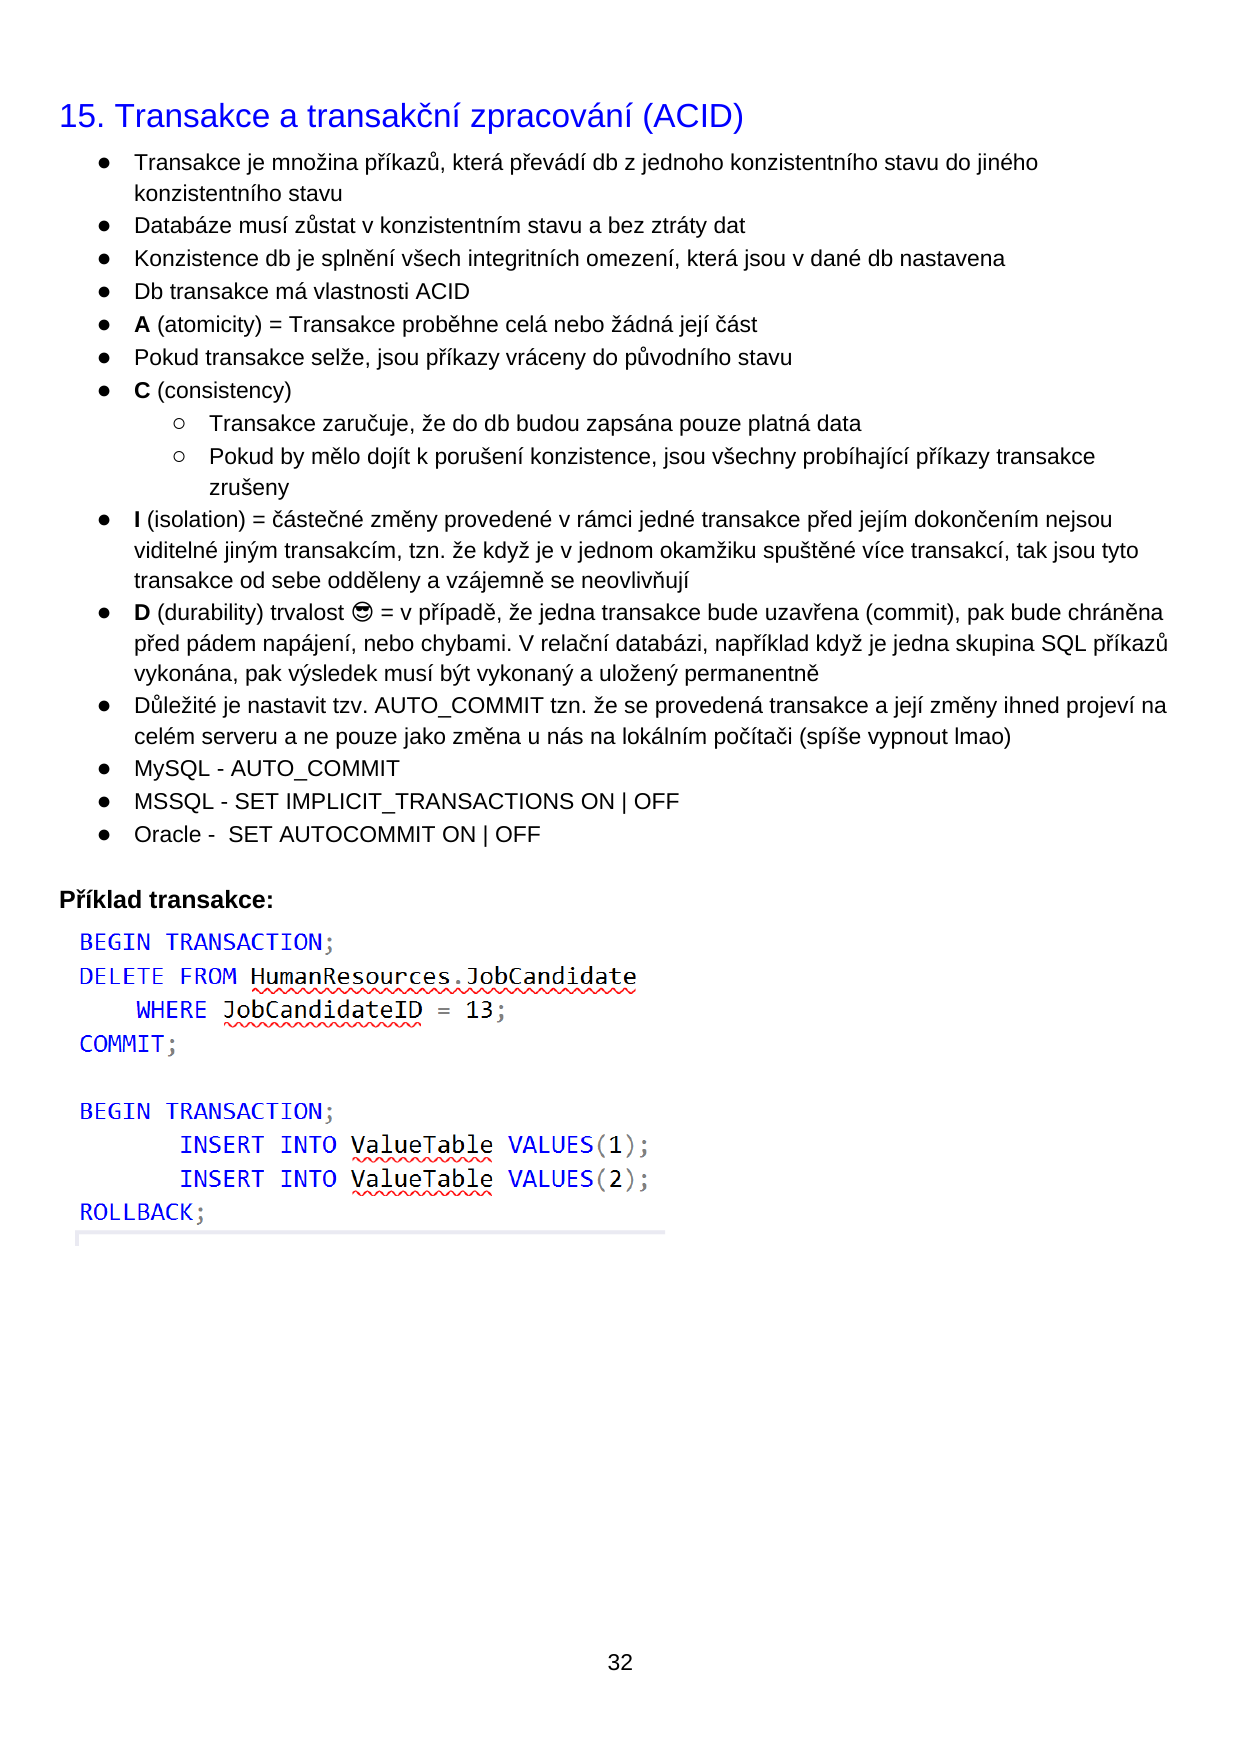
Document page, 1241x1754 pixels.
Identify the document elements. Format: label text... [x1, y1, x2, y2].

picture [58, 918, 665, 1246]
subtitle 15. Transakce a transakční zpracování (ACID) [59, 96, 1181, 135]
list I (isolation) = částečné změny provedené v rámci jedné transakce před jejím dokončením nejsou viditelné jiným transakcím, tzn. že když je v jednom okamžiku spuštěné více transakcí, tak jsou tyto transakce od sebe odděleny a vzájemně se neovlivňují [96, 504, 1181, 593]
list A (atomicity) = Transakce proběhne celá nebo žádná její část [96, 309, 1181, 338]
list C (consistency) [96, 375, 1181, 404]
list Databáze musí zůstat v konzistentním stavu a bez ztráty dat [96, 210, 1181, 239]
list Pokud by mělo dojít k porušení konzistence, jsou všechny probíhající příkazy transakce zrušeny [171, 441, 1181, 500]
list Konzistence db je splnění všech integritních omezení, která jsou v dané db nastavena [96, 243, 1181, 272]
list Důležité je nastavit tzv. AUTO_COMMIT tzn. že se provedená transakce a její změny ihned projeví na celém serveru a ne pouze jako změna u nás na lokálním počítači (spíše vypnout lmao) [96, 690, 1181, 749]
list MSSQL - SET IMPLICIT_TRANSACTIONS ON | OFF [96, 786, 1181, 815]
list MySQL - AUTO_COMMIT [96, 753, 1181, 782]
list Oracle - SET AUTOCOMMIT ON | OFF [96, 819, 1181, 848]
list Db transakce má vlastnosti ACID [96, 276, 1181, 305]
list Transakce je množina příkazů, která převádí db z jednoho konzistentního stavu do jiného konzistentního stavu [96, 147, 1181, 206]
text Příklad transakce: [59, 885, 1181, 914]
list Pokud transakce selže, jsou příkazy vráceny do původního stavu [96, 342, 1181, 371]
list Transakce zaručuje, že do db budou zapsána pouze platná data [171, 408, 1181, 437]
list D (durability) trvalost 😎 = v případě, že jedna transakce bude uzavřena (commit), pak bude chráněna před pádem napájení, nebo chybami. V relační databázi, například když je jedna skupina SQL příkazů vykonána, pak výsledek musí být vykonaný a uložený permanentně [96, 597, 1181, 686]
